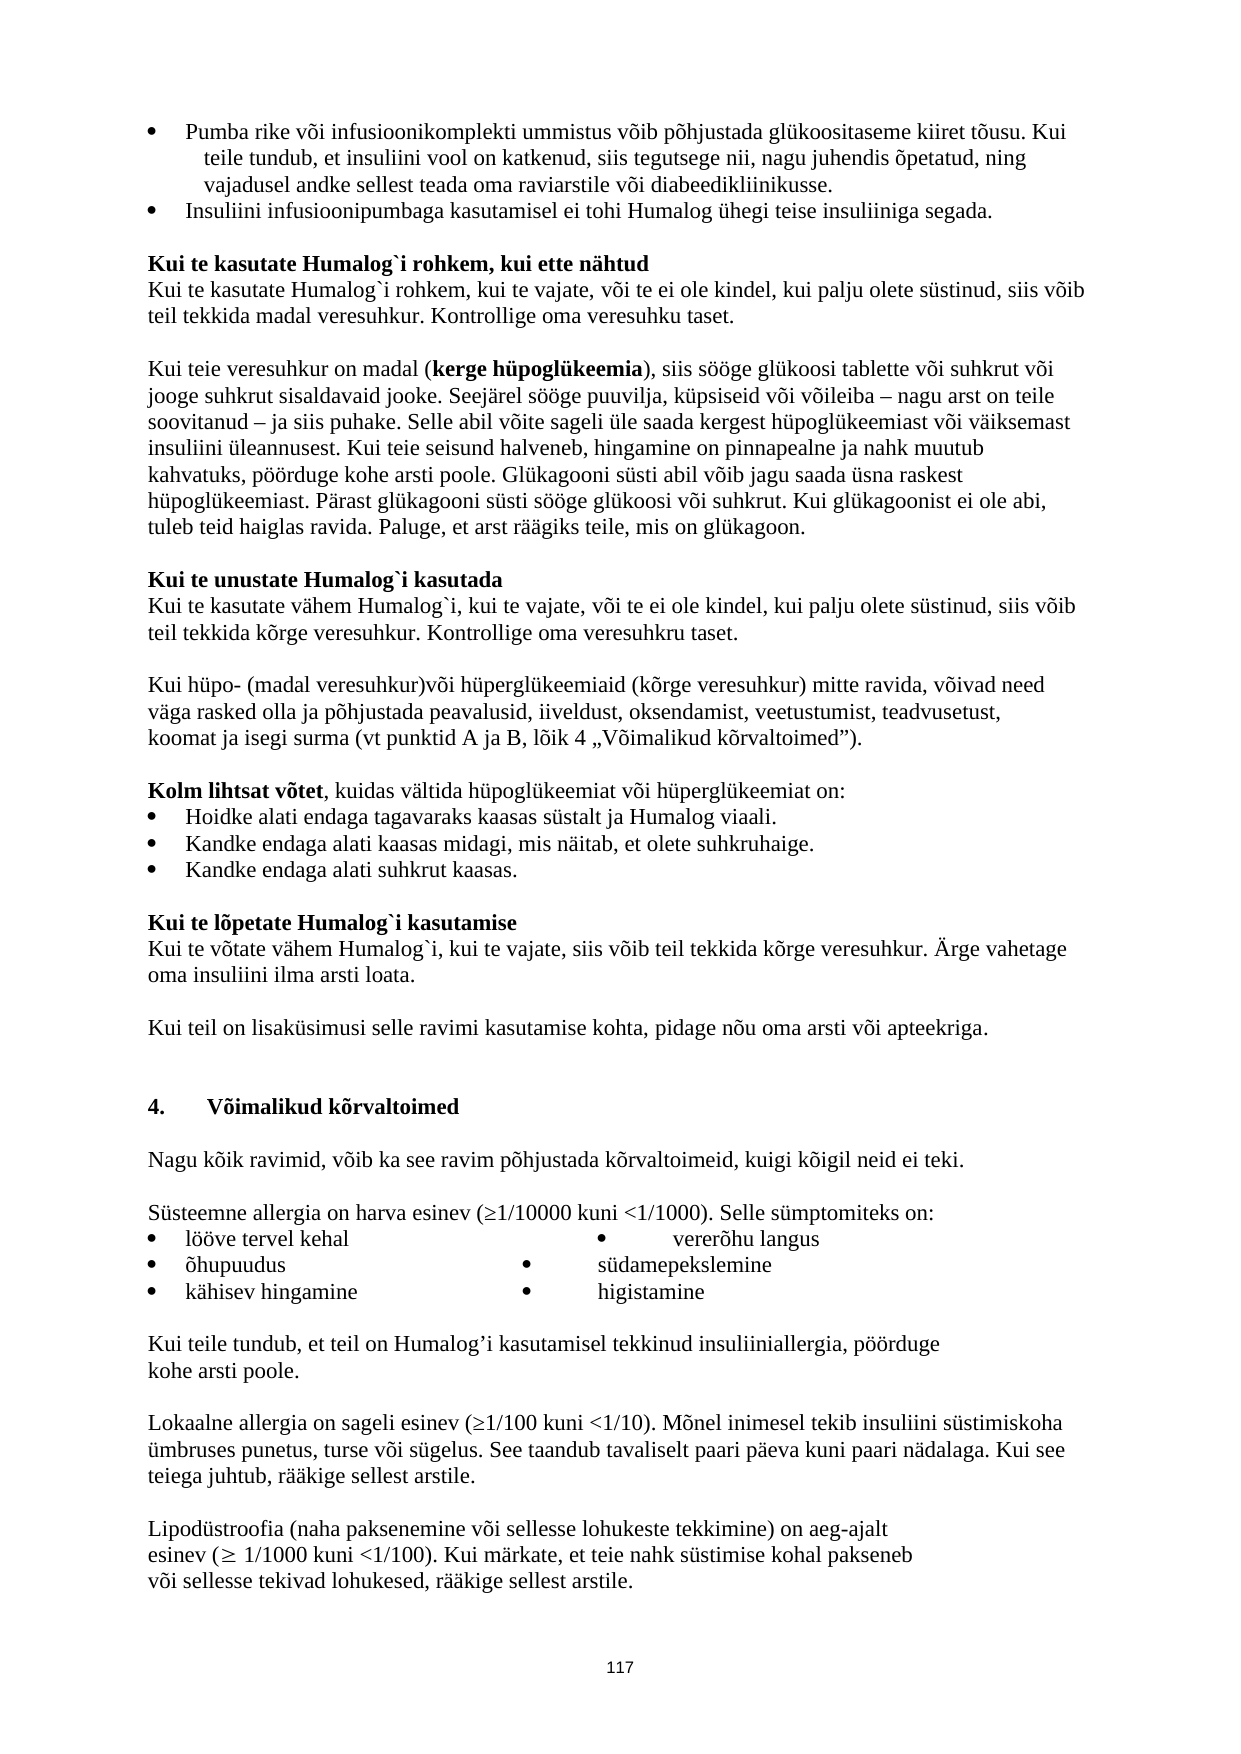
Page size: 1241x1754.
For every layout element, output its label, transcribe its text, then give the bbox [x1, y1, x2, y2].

list Kui te kasutate Humalog`i rohkem, kui te vajate, või te ei ole kindel, kui palju olete süstinud, siis võib teil tekkida madal veresuhkur. Kontrollige oma veresuhku taset. [148, 276, 1093, 329]
list Kandke endaga alati suhkrut kaasas. [148, 856, 1093, 882]
list Kandke endaga alati kaasas midagi, mis näitab, et olete suhkruhaige. [148, 830, 1093, 856]
text Kui hüpo- (madal veresuhkur)või hüperglükeemiaid (kõrge veresuhkur) mitte ravida, võivad need väga rasked olla ja põhjustada peavalusid, iiveldust, oksendamist, veetustumist, teadvusetust, koomat ja isegi surma (vt punktid A ja B, lõik 4 „Võimalikud kõrvaltoimed”). [148, 672, 1076, 751]
list Nagu kõik ravimid, võib ka see ravim põhjustada kõrvaltoimeid, kuigi kõigil neid ei teki. [148, 1146, 1096, 1172]
text Lokaalne allergia on sageli esinev (≥1/100 kuni <1/10). Mõnel inimesel tekib insuliini süstimiskoha ümbruses punetus, turse või sügelus. See taandub tavaliselt paari päeva kuni paari nädalaga. Kui see teiega juhtub, rääkige sellest arstile. [148, 1409, 1093, 1488]
list Pumba rike või infusioonikomplekti ummistus võib põhjustada glükoositaseme kiiret tõusu. Kui teile tundub, et insuliini vool on katkenud, siis tegutsege nii, nagu juhendis õpetatud, ning vajadusel andke sellest teada oma raviarstile või diabeedikliinikusse. [148, 118, 1093, 197]
list õhupuudus südamepekslemine [148, 1251, 945, 1278]
list Kui teil on lisaküsimusi selle ravimi kasutamise kohta, pidage nõu oma arsti või apteekriga. [148, 1014, 1093, 1041]
list Kui te lõpetate Humalog`i kasutamise [148, 909, 1093, 935]
list Kui te kasutate vähem Humalog`i, kui te vajate, või te ei ole kindel, kui palju olete süstinud, siis võib teil tekkida kõrge veresuhkur. Kontrollige oma veresuhkru taset. [148, 592, 1093, 645]
list Kui te võtate vähem Humalog`i, kui te vajate, siis võib teil tekkida kõrge veresuhkur. Ärge vahetage oma insuliini ilma arsti loata. [148, 935, 1093, 988]
text Süsteemne allergia on harva esinev (≥1/10000 kuni <1/1000). Selle sümptomiteks on: [148, 1199, 945, 1225]
list Insuliini infusioonipumbaga kasutamisel ei tohi Humalog ühegi teise insuliiniga segada. [148, 197, 1093, 223]
list lööve tervel kehal vererõhu langus [148, 1225, 945, 1251]
text Kui teile tundub, et teil on Humalog’i kasutamisel tekkinud insuliiniallergia, pöörduge kohe arsti poole. [148, 1330, 945, 1383]
text Kui teie veresuhkur on madal (kerge hüpoglükeemia), siis sööge glükoosi tablette või suhkrut või jooge suhkrut sisaldavaid jooke. Seejärel sööge puuvilja, küpsiseid või võileiba – nagu arst on teile soovitanud – ja siis puhake. Selle abil võite sageli üle saada kergest hüpoglükeemiast või väiksemast insuliini üleannusest. Kui teie seisund halveneb, hingamine on pinnapealne ja nahk muutub kahvatuks, pöörduge kohe arsti poole. Glükagooni süsti abil võib jagu saada üsna raskest hüpoglükeemiast. Pärast glükagooni süsti sööge glükoosi või suhkrut. Kui glükagoonist ei ole abi, tuleb teid haiglas ravida. Paluge, et arst räägiks teile, mis on glükagoon. [148, 355, 1076, 540]
text Lipodüstroofia (naha paksenemine või sellesse lohukeste tekkimine) on aeg-ajalt esinev ( 1/1000 kuni <1/100). Kui märkate, et teie nahk süstimise kohal pakseneb või sellesse tekivad lohukesed, rääkige sellest arstile. [148, 1515, 945, 1594]
list kähisev hingamine higistamine [148, 1278, 945, 1304]
list 4. Võimalikud kõrvaltoimed [148, 1093, 1093, 1119]
list Kui te unustate Humalog`i kasutada [148, 566, 1093, 592]
text Kolm lihtsat võtet, kuidas vältida hüpoglükeemiat või hüperglükeemiat on: [148, 777, 1076, 803]
list Hoidke alati endaga tagavaraks kaasas süstalt ja Humalog viaali. [148, 803, 1093, 830]
list Kui te kasutate Humalog`i rohkem, kui ette nähtud [148, 250, 1093, 276]
